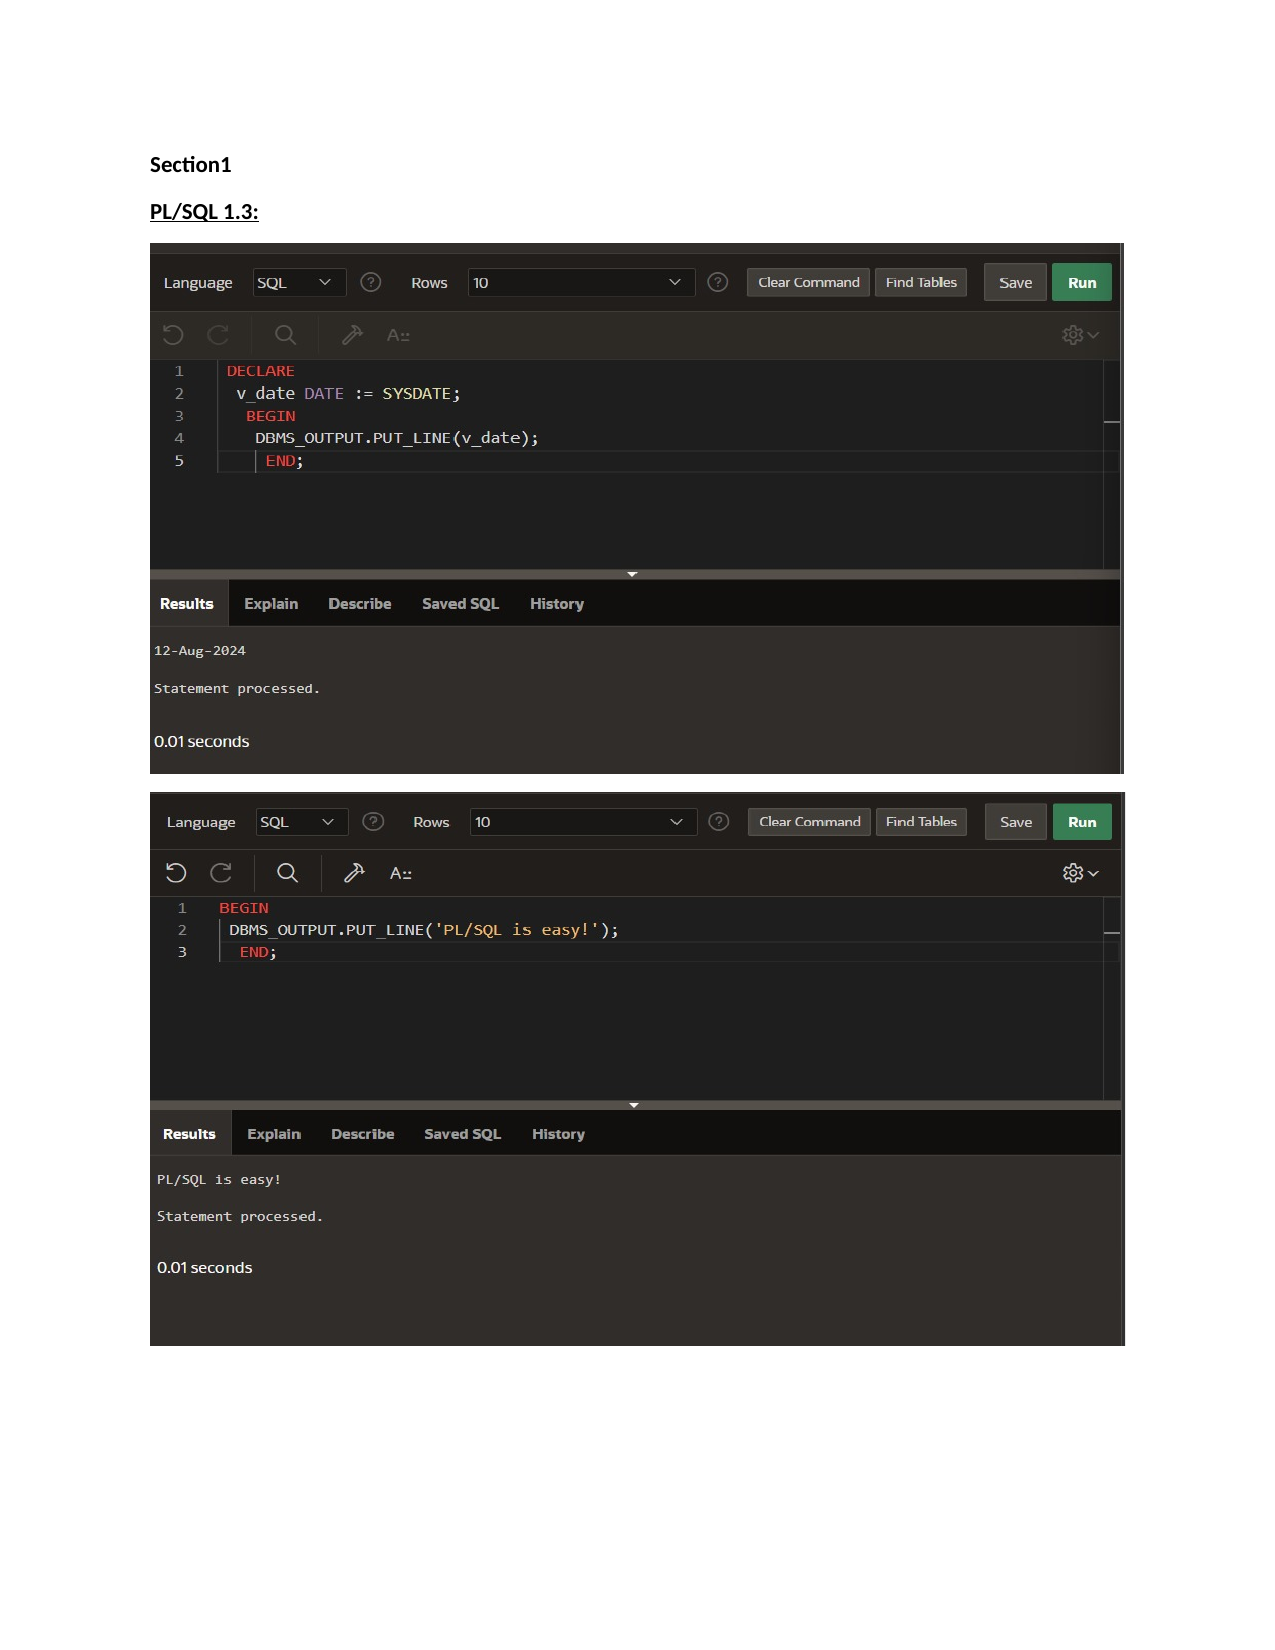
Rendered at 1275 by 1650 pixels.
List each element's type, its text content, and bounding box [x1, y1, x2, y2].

text PL/SQL 1.3: [150, 197, 1125, 225]
text Section1 [150, 150, 1125, 178]
picture [150, 792, 1125, 1346]
picture [150, 243, 1124, 774]
